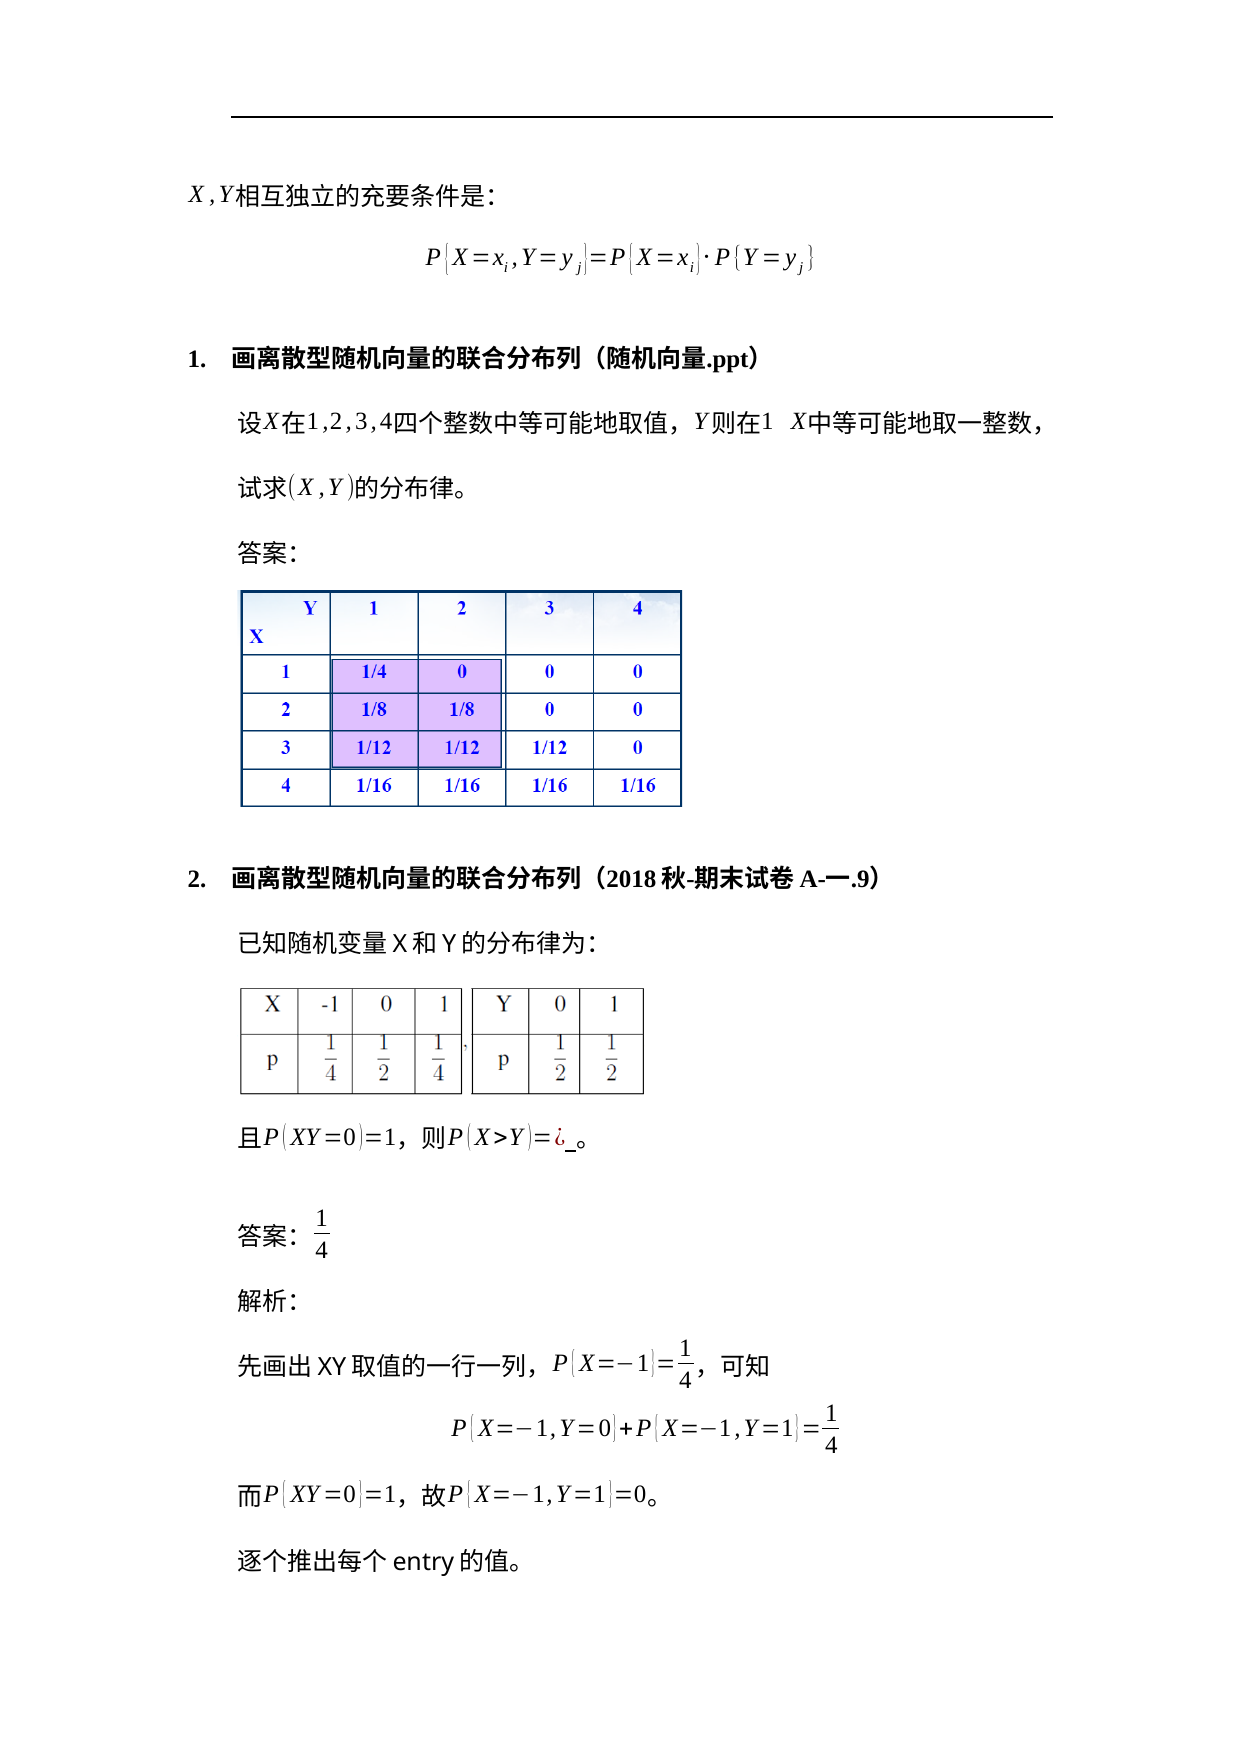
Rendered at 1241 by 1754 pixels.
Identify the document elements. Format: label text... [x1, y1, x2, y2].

text 相互独立的充要条件是： [187, 162, 1053, 227]
text 且，则 。 [237, 1104, 1053, 1169]
list 画离散型随机向量的联合分布列（随机向量.ppt） [187, 324, 1053, 389]
text 先画出XY取值的一行一列，，可知 [237, 1332, 1053, 1397]
text 而，故。 [237, 1462, 1053, 1527]
text 解析： [237, 1267, 1053, 1332]
text 设在四个整数中等可能地取值，则在中等可能地取一整数，试求的分布律。 [237, 389, 1053, 519]
picture [237, 590, 683, 807]
text 已知随机变量X和Y的分布律为： [237, 909, 1053, 974]
list 画离散型随机向量的联合分布列（2018秋-期末试卷A-一.9） [187, 844, 1053, 909]
text 答案： [237, 519, 1053, 584]
text 答案： [237, 1202, 1053, 1267]
text 逐个推出每个entry的值。 [237, 1527, 1053, 1592]
picture [237, 980, 645, 1099]
